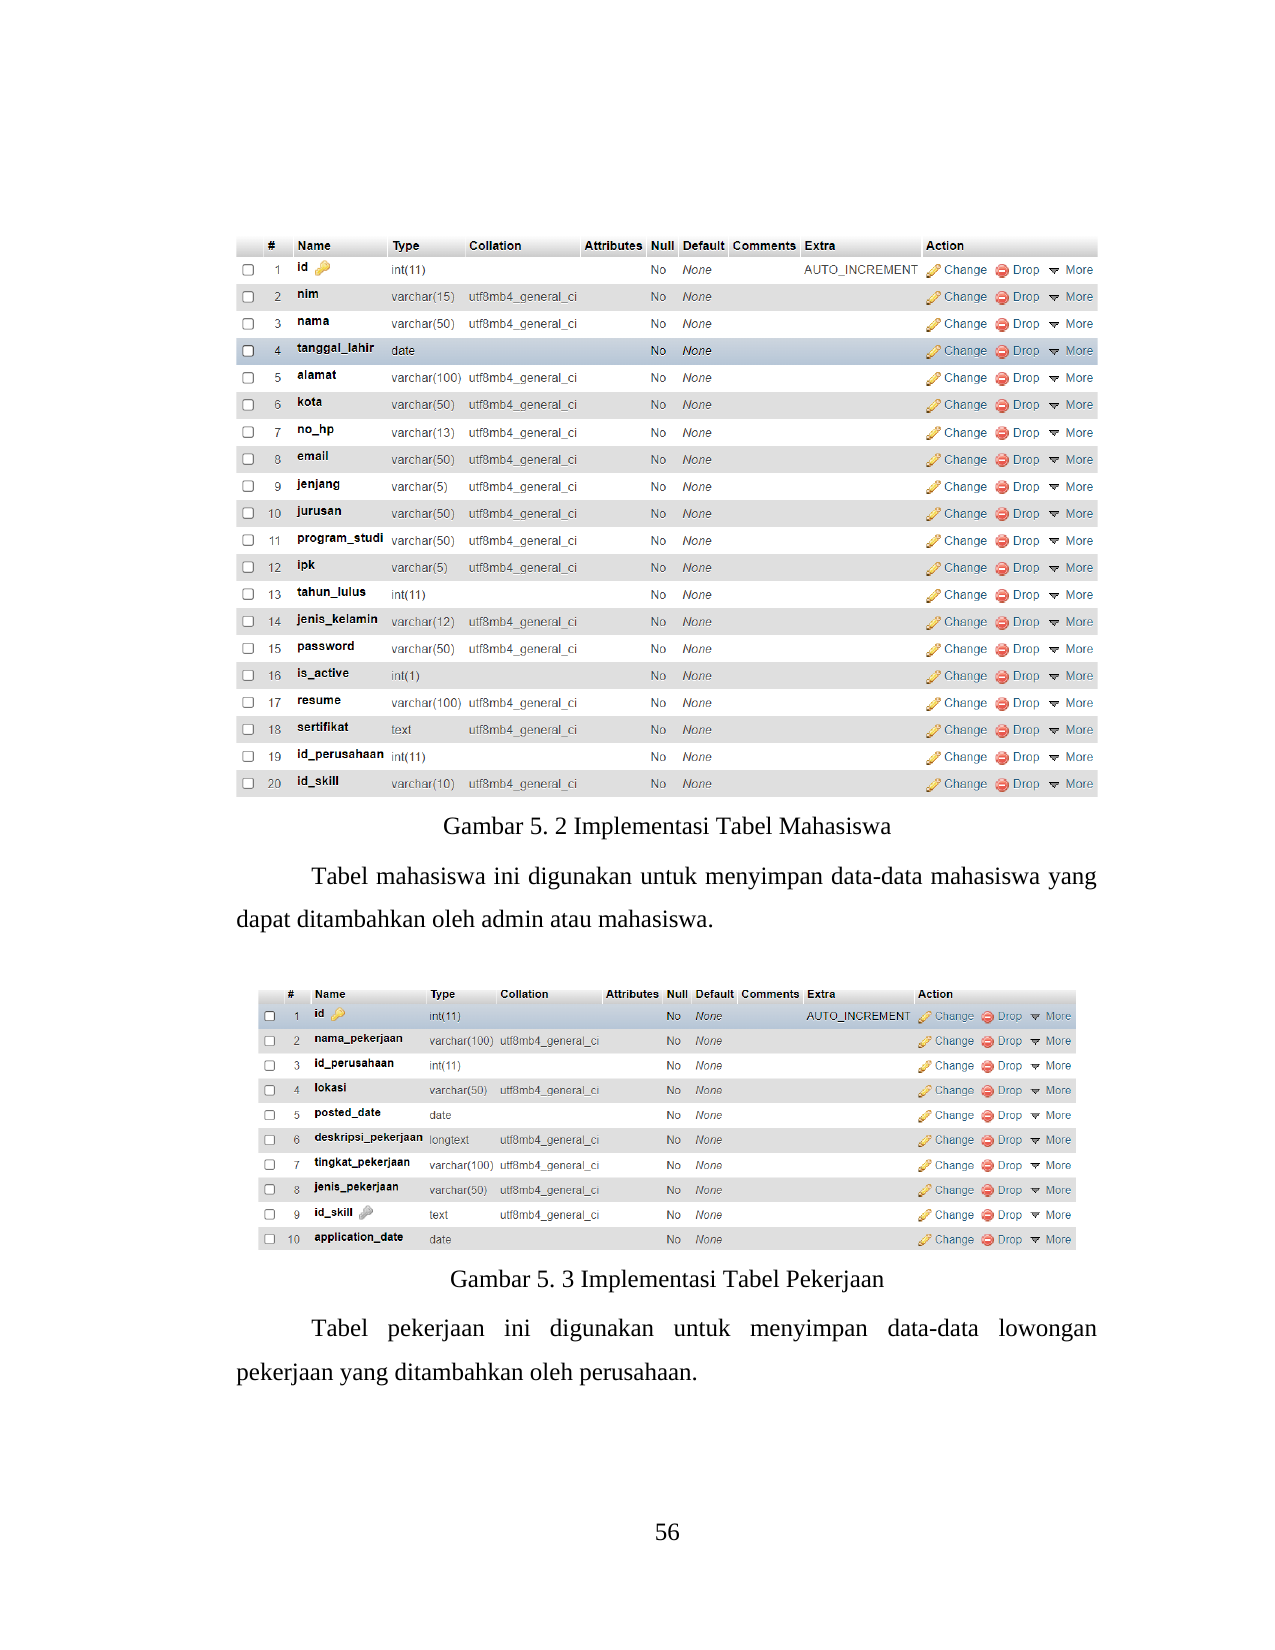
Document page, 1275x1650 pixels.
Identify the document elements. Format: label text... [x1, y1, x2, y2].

text Tabel pekerjaan ini digunakan untuk menyimpan data-data lowongan pekerjaan yang ditambahkan oleh perusahaan. [236, 1313, 1098, 1385]
picture [258, 990, 1076, 1250]
text Tabel mahasiswa ini digunakan untuk menyimpan data-data mahasiswa yang dapat ditambahkan oleh admin atau mahasiswa. [236, 861, 1098, 933]
text Gambar 5. 2 Implementasi Tabel Mahasiswa [236, 811, 1098, 840]
picture [236, 236, 1098, 797]
text Gambar 5. 3 Implementasi Tabel Pekerjaan [236, 1264, 1098, 1293]
